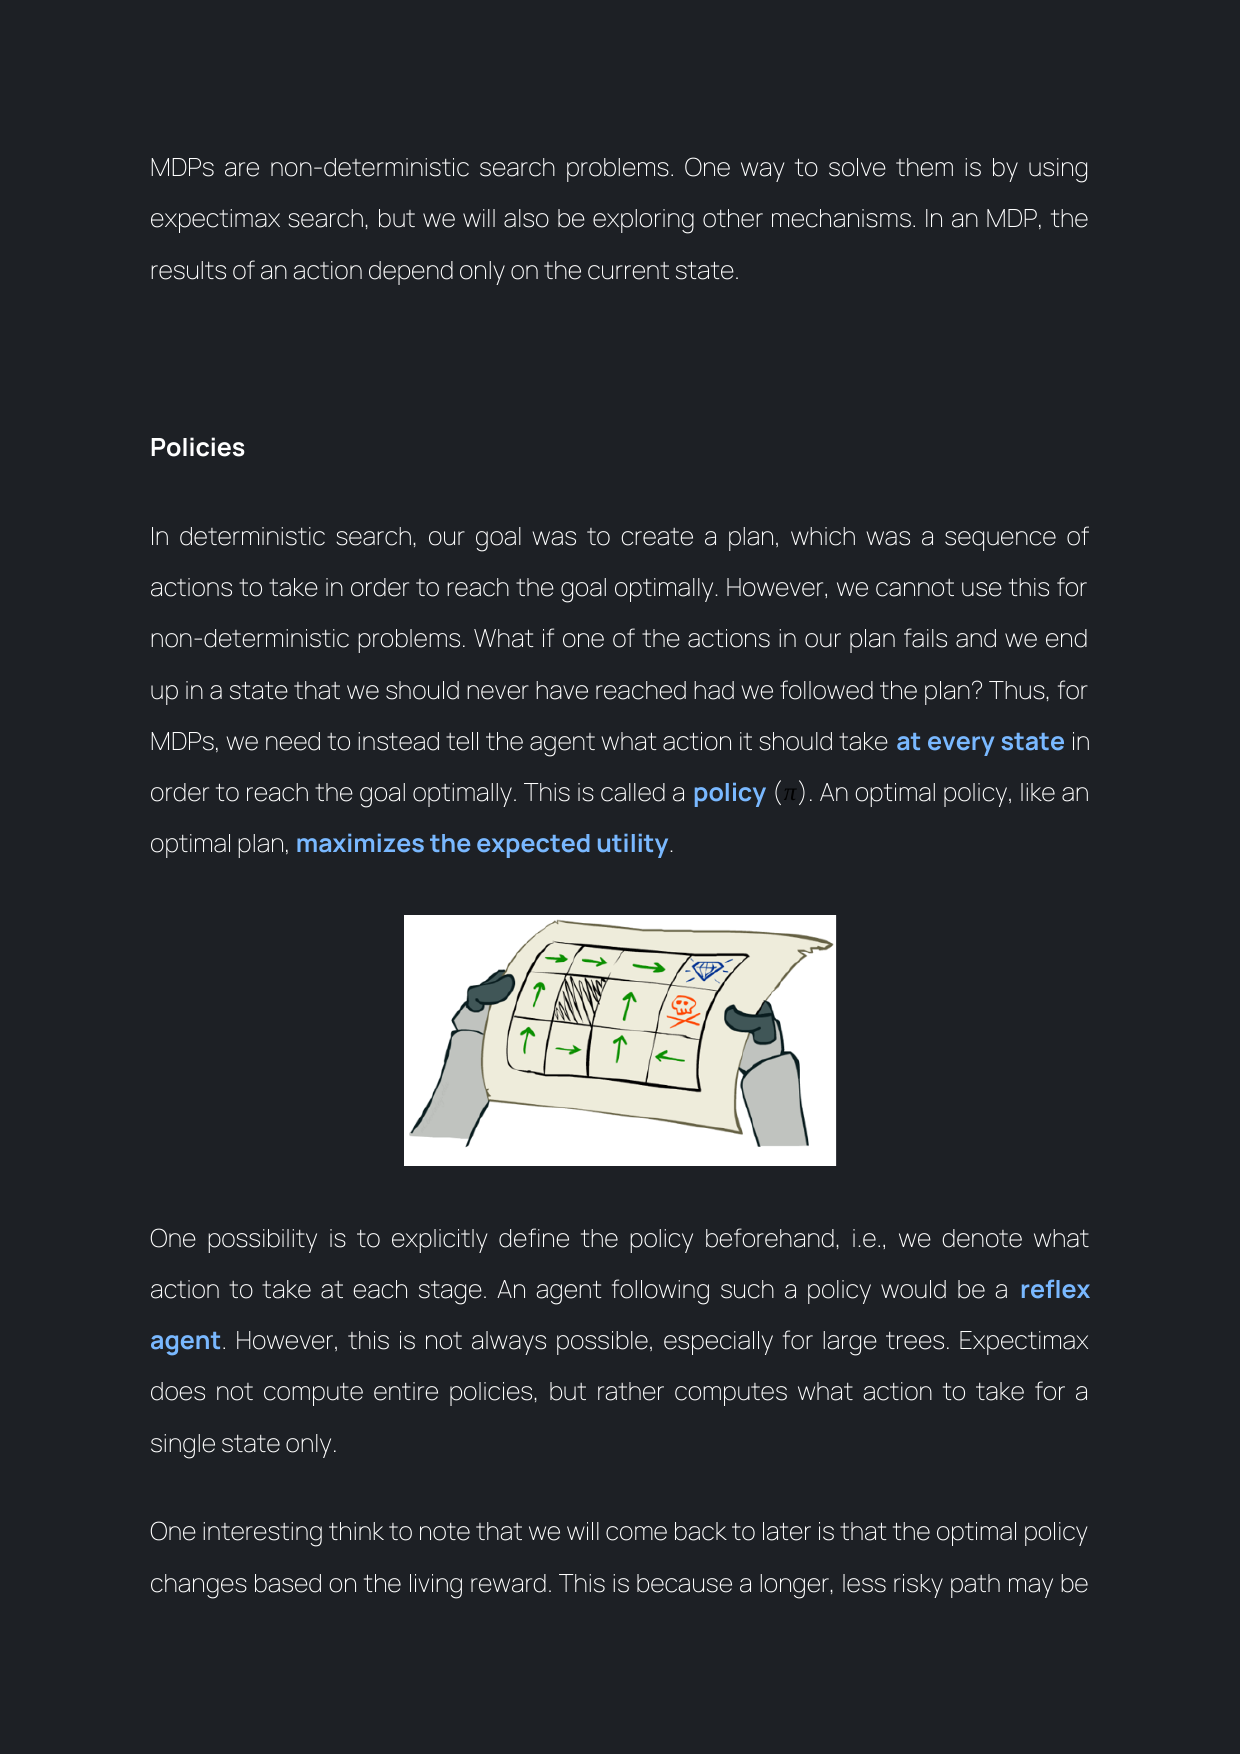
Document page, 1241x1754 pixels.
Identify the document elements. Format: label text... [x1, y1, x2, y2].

text In deterministic search, our goal was to create a plan, which was a sequence of actions to take in order to reach the goal optimally. However, we cannot use this for non-deterministic problems. What if one of the actions in our plan fails and we end up in a state that we should never have reached had we followed the plan? Thus, for MDPs, we need to instead tell the agent what action it should take at every state in order to reach the goal optimally. This is called a policy (). An optimal policy, like an optimal plan, maximizes the expected utility. [150, 519, 1090, 860]
subtitle Policies [150, 430, 1090, 464]
text One possibility is to explicitly define the policy beforehand, i.e., we denote what action to take at each stage. An agent following such a policy would be a reflex agent. However, this is not always possible, especially for large trees. Expectimax does not compute entire policies, but rather computes what action to take for a single state only. [150, 1220, 1090, 1459]
text MDPs are non-deterministic search problems. One way to solve them is by using expectimax search, but we will also be exploring other mechanisms. In an MDP, the results of an action depend only on the current state. [150, 150, 1090, 287]
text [150, 1514, 1090, 1599]
picture [404, 915, 837, 1166]
